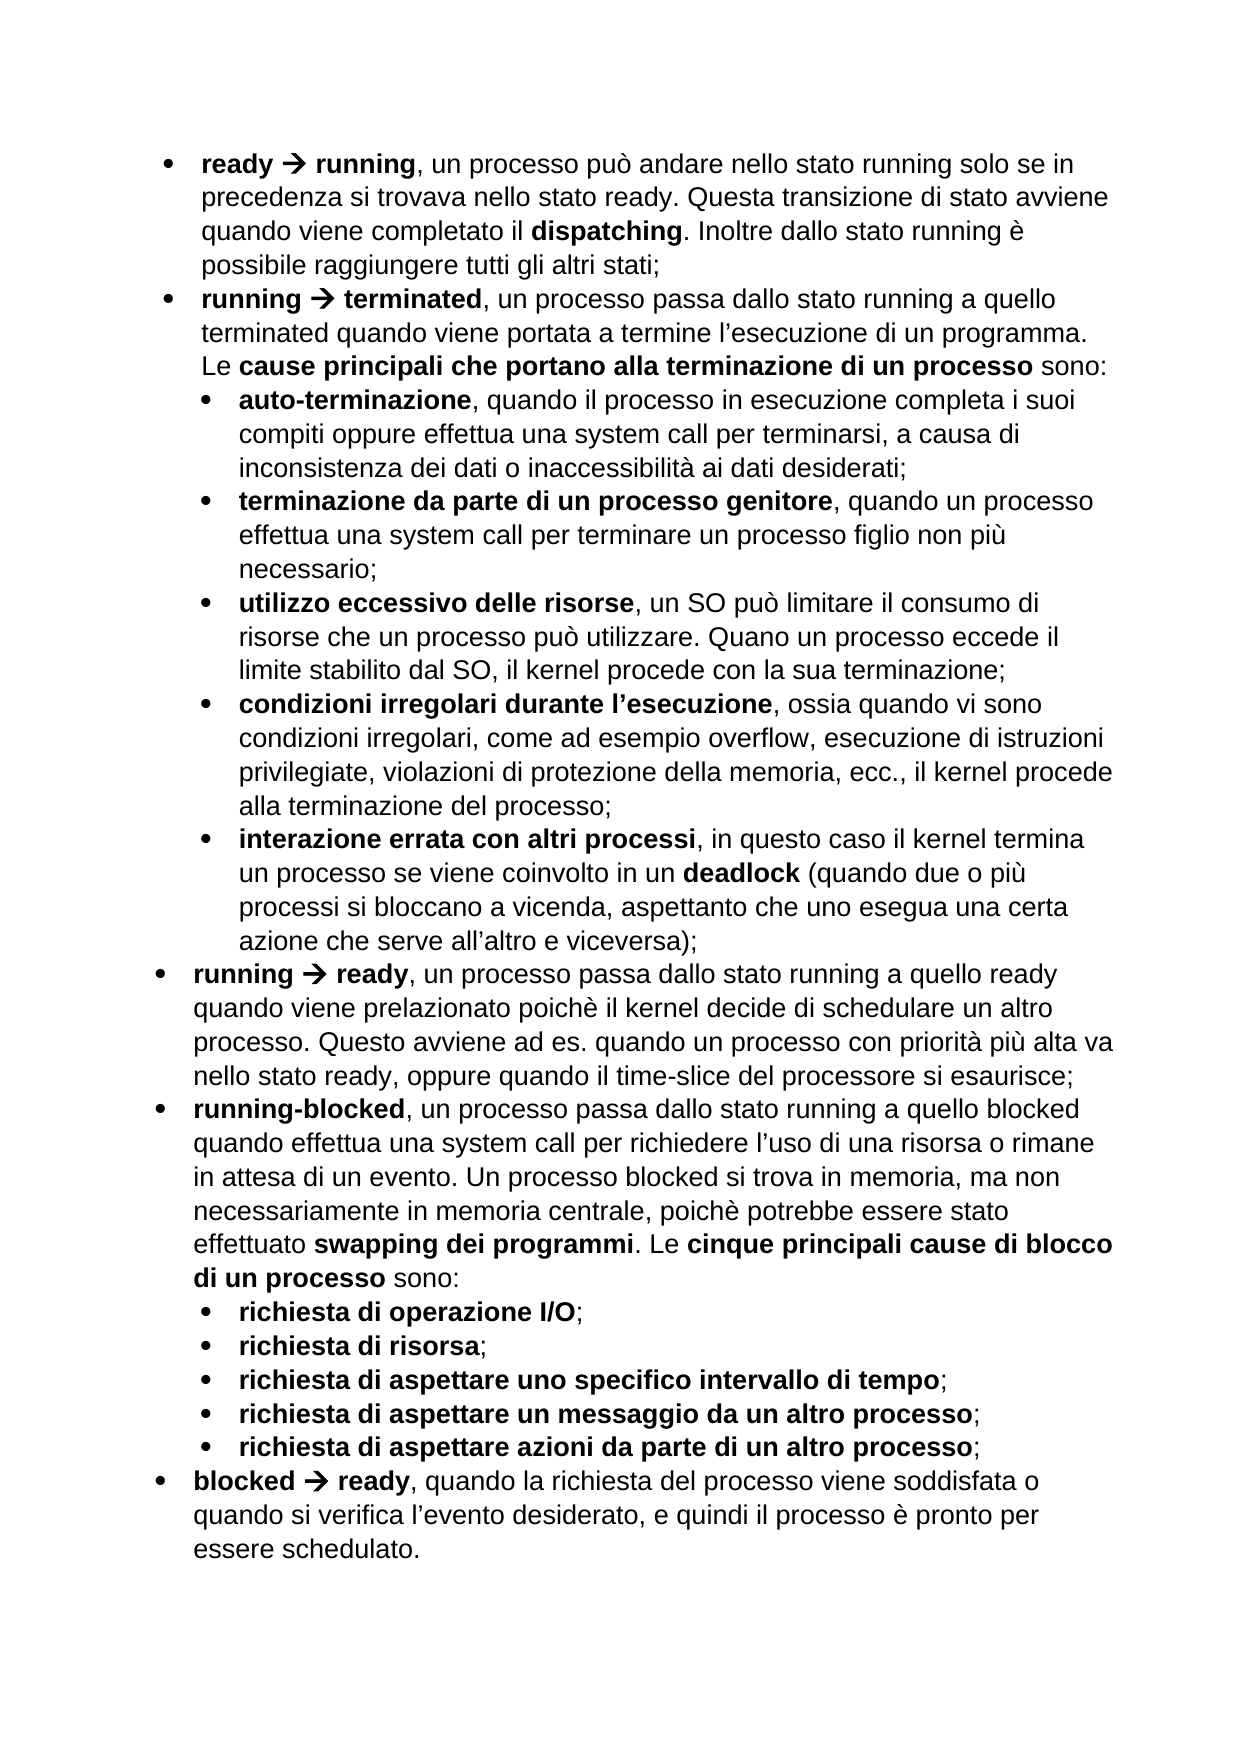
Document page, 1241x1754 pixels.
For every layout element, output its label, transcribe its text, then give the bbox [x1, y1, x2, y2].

list ready running, un processo può andare nello stato running solo se in precedenza si trovava nello stato ready. Questa transizione di stato avviene quando viene completato il dispatching. Inoltre dallo stato running è possibile raggiungere tutti gli altri stati; [163, 148, 1122, 280]
list richiesta di operazione I/O; [201, 1296, 1122, 1327]
list terminazione da parte di un processo genitore, quando un processo effettua una system call per terminare un processo figlio non più necessario; [201, 485, 1122, 584]
list richiesta di aspettare un messaggio da un altro processo; [201, 1398, 1122, 1429]
list interazione errata con altri processi, in questo caso il kernel termina un processo se viene coinvolto in un deadlock (quando due o più processi si bloccano a vicenda, aspettanto che uno esegua una certa azione che serve all’altro e viceversa); [201, 823, 1122, 956]
list utilizzo eccessivo delle risorse, un SO può limitare il consumo di risorse che un processo può utilizzare. Quano un processo eccede il limite stabilito dal SO, il kernel procede con la sua terminazione; [201, 587, 1122, 686]
list richiesta di aspettare azioni da parte di un altro processo; [201, 1431, 1122, 1463]
list richiesta di risorsa; [201, 1330, 1122, 1361]
list running terminated, un processo passa dallo stato running a quello terminated quando viene portata a termine l’esecuzione di un programma. Le cause principali che portano alla terminazione di un processo sono: [163, 283, 1122, 382]
list auto-terminazione, quando il processo in esecuzione completa i suoi compiti oppure effettua una system call per terminarsi, a causa di inconsistenza dei dati o inaccessibilità ai dati desiderati; [201, 384, 1122, 483]
list running ready, un processo passa dallo stato running a quello ready quando viene prelazionato poichè il kernel decide di schedulare un altro processo. Questo avviene ad es. quando un processo con priorità più alta va nello stato ready, oppure quando il time-slice del processore si esaurisce; [156, 958, 1122, 1091]
list richiesta di aspettare uno specifico intervallo di tempo; [201, 1364, 1122, 1395]
list condizioni irregolari durante l’esecuzione, ossia quando vi sono condizioni irregolari, come ad esempio overflow, esecuzione di istruzioni privilegiate, violazioni di protezione della memoria, ecc., il kernel procede alla terminazione del processo; [201, 688, 1122, 821]
list blocked ready, quando la richiesta del processo viene soddisfata o quando si verifica l’evento desiderato, e quindi il processo è pronto per essere schedulato. [156, 1465, 1122, 1564]
list running-blocked, un processo passa dallo stato running a quello blocked quando effettua una system call per richiedere l’uso di una risorsa o rimane in attesa di un evento. Un processo blocked si trova in memoria, ma non necessariamente in memoria centrale, poichè potrebbe essere stato effettuato swapping dei programmi. Le cinque principali cause di blocco di un processo sono: [156, 1093, 1122, 1293]
